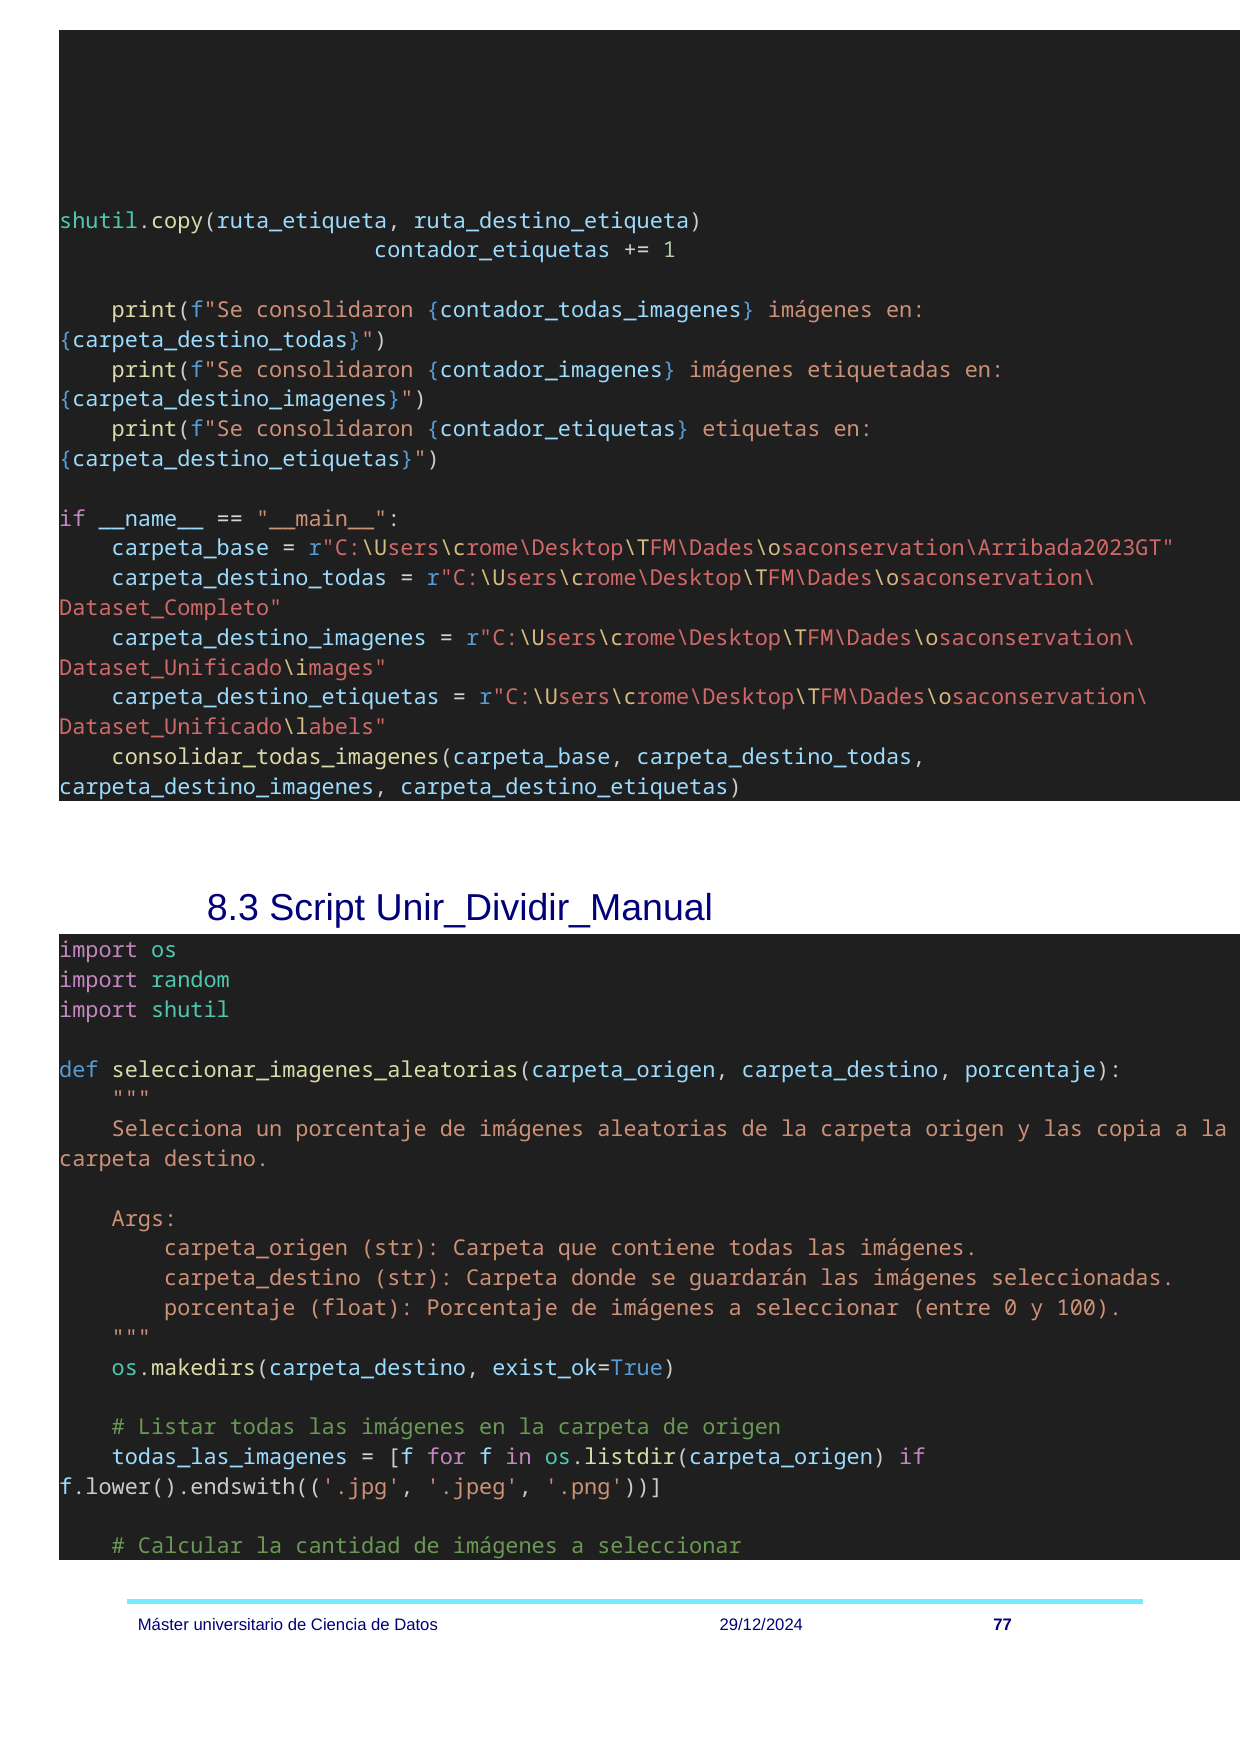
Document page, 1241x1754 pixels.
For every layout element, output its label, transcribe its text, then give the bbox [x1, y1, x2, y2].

text carpeta_destino (str): Carpeta donde se guardarán las imágenes seleccionadas. [59, 1262, 1240, 1292]
text carpeta_base = r"C:\Users\crome\Desktop\TFM\Dades\osaconservation\Arribada2023GT" [59, 532, 1240, 562]
text # Calcular la cantidad de imágenes a seleccionar [59, 1530, 1240, 1560]
text todas_las_imagenes = [f for f in os.listdir(carpeta_origen) if f.lower().endswith(('.jpg', '.jpeg', '.png'))] [59, 1441, 1240, 1501]
text import os [59, 934, 1240, 964]
text Args: [59, 1203, 1240, 1232]
text os.makedirs(carpeta_destino, exist_ok=True) [59, 1352, 1240, 1381]
text shutil.copy(ruta_etiqueta, ruta_destino_etiqueta) [59, 30, 1240, 234]
text import shutil [59, 994, 1240, 1024]
text carpeta_origen (str): Carpeta que contiene todas las imágenes. [59, 1232, 1240, 1262]
text import random [59, 964, 1240, 994]
text carpeta_destino_todas = r"C:\Users\crome\Desktop\TFM\Dades\osaconservation\Dataset_Completo" [59, 562, 1240, 622]
text carpeta_destino_imagenes = r"C:\Users\crome\Desktop\TFM\Dades\osaconservation\Dataset_Unificado\images" [59, 622, 1240, 681]
text print(f"Se consolidaron {contador_imagenes} imágenes etiquetadas en: {carpeta_destino_imagenes}") [59, 354, 1240, 413]
text """ [59, 1083, 1240, 1113]
text # Listar todas las imágenes en la carpeta de origen [59, 1411, 1240, 1441]
text consolidar_todas_imagenes(carpeta_base, carpeta_destino_todas, carpeta_destino_imagenes, carpeta_destino_etiquetas) [59, 741, 1240, 801]
text print(f"Se consolidaron {contador_etiquetas} etiquetas en: {carpeta_destino_etiquetas}") [59, 413, 1240, 473]
text """ [59, 1322, 1240, 1352]
text print(f"Se consolidaron {contador_todas_imagenes} imágenes en: {carpeta_destino_todas}") [59, 294, 1240, 354]
text Selecciona un porcentaje de imágenes aleatorias de la carpeta origen y las copia a la carpeta destino. [59, 1113, 1240, 1173]
text if __name__ == "__main__": [59, 503, 1240, 532]
text contador_etiquetas += 1 [59, 234, 1240, 264]
text def seleccionar_imagenes_aleatorias(carpeta_origen, carpeta_destino, porcentaje): [59, 1054, 1240, 1083]
text carpeta_destino_etiquetas = r"C:\Users\crome\Desktop\TFM\Dades\osaconservation\Dataset_Unificado\labels" [59, 681, 1240, 741]
subtitle 8.3 Script Unir_Dividir_Manual [207, 885, 1137, 928]
text porcentaje (float): Porcentaje de imágenes a seleccionar (entre 0 y 100). [59, 1292, 1240, 1322]
